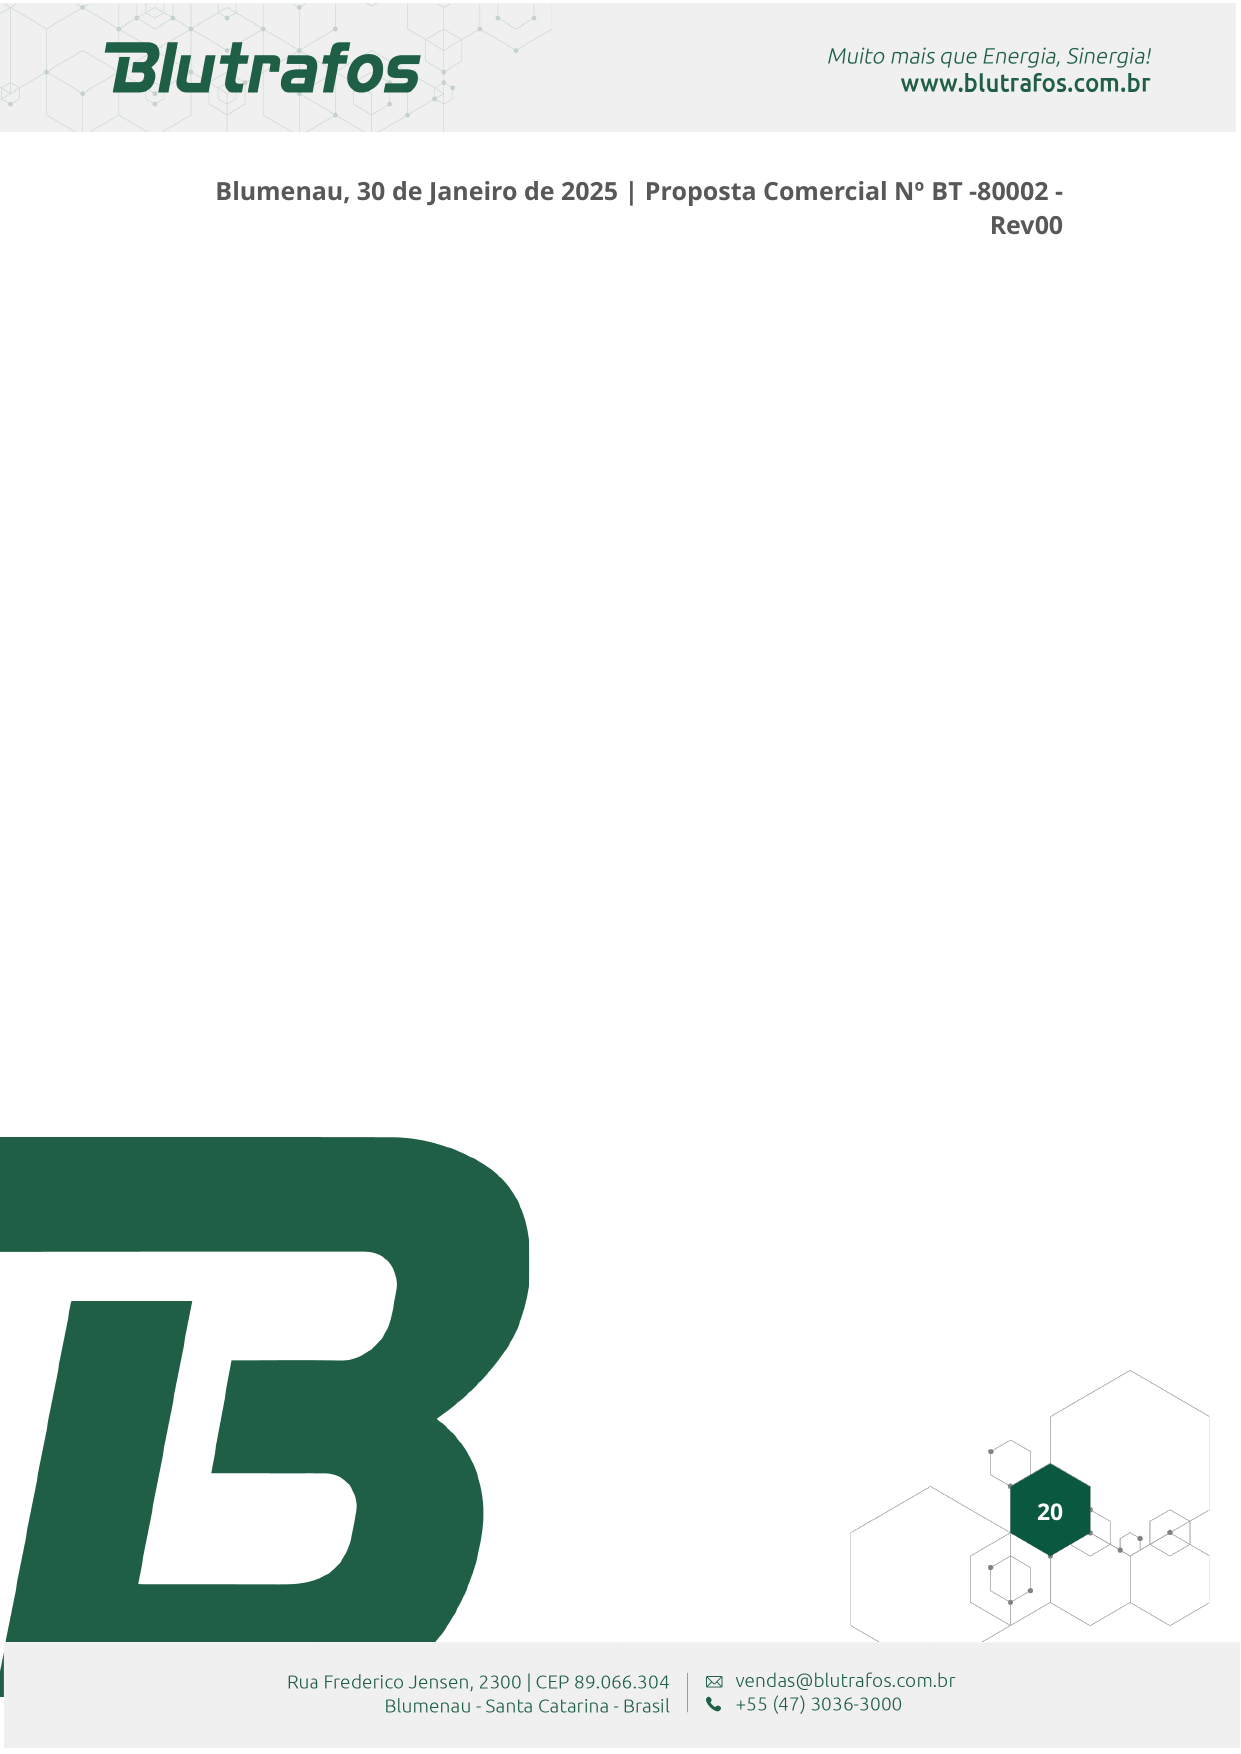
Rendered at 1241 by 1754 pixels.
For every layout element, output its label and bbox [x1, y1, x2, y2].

picture [0, 1137, 1241, 1748]
picture [0, 3, 1236, 132]
